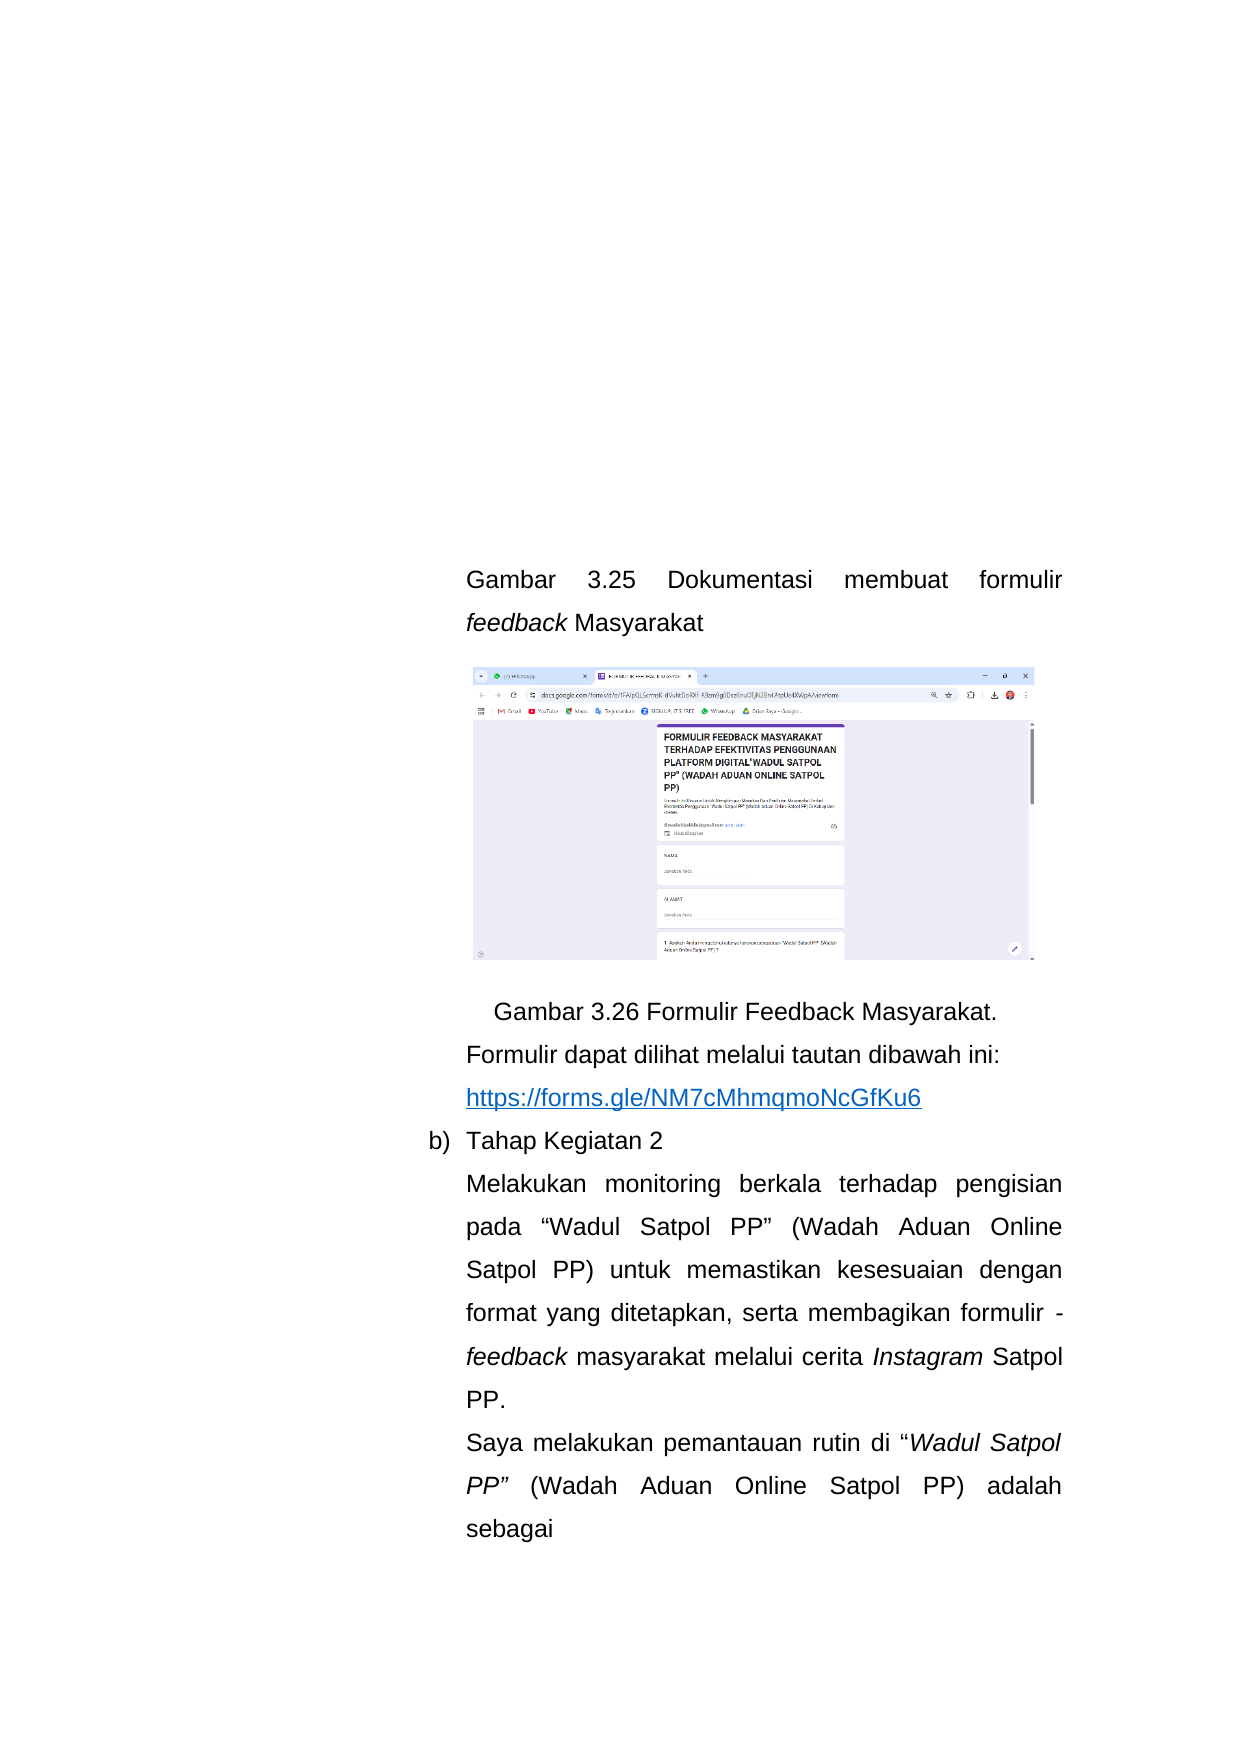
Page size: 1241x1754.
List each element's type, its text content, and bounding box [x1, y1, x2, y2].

picture [472, 667, 1035, 960]
list Tahap Kegiatan 2 [428, 1126, 1063, 1155]
list Gambar 3.25 Dokumentasi membuat formulir feedback Masyarakat [466, 565, 1063, 637]
list Gambar 3.26 Formulir Feedback Masyarakat. [466, 997, 1063, 1025]
list Melakukan monitoring berkala terhadap pengisian pada “Wadul Satpol PP” (Wadah Aduan Online Satpol PP) untuk memastikan kesesuaian dengan format yang ditetapkan, serta membagikan formulir feedback masyarakat melalui cerita Instagram Satpol PP. [466, 1169, 1063, 1413]
list Saya melakukan pemantauan rutin di “Wadul Satpol PP” (Wadah Aduan Online Satpol PP) adalah sebagai [466, 1428, 1063, 1543]
list https://forms.gle/NM7cMhmqmoNcGfKu6 [466, 1083, 1063, 1112]
list Formulir dapat dilihat melalui tautan dibawah ini: [466, 1040, 1063, 1068]
